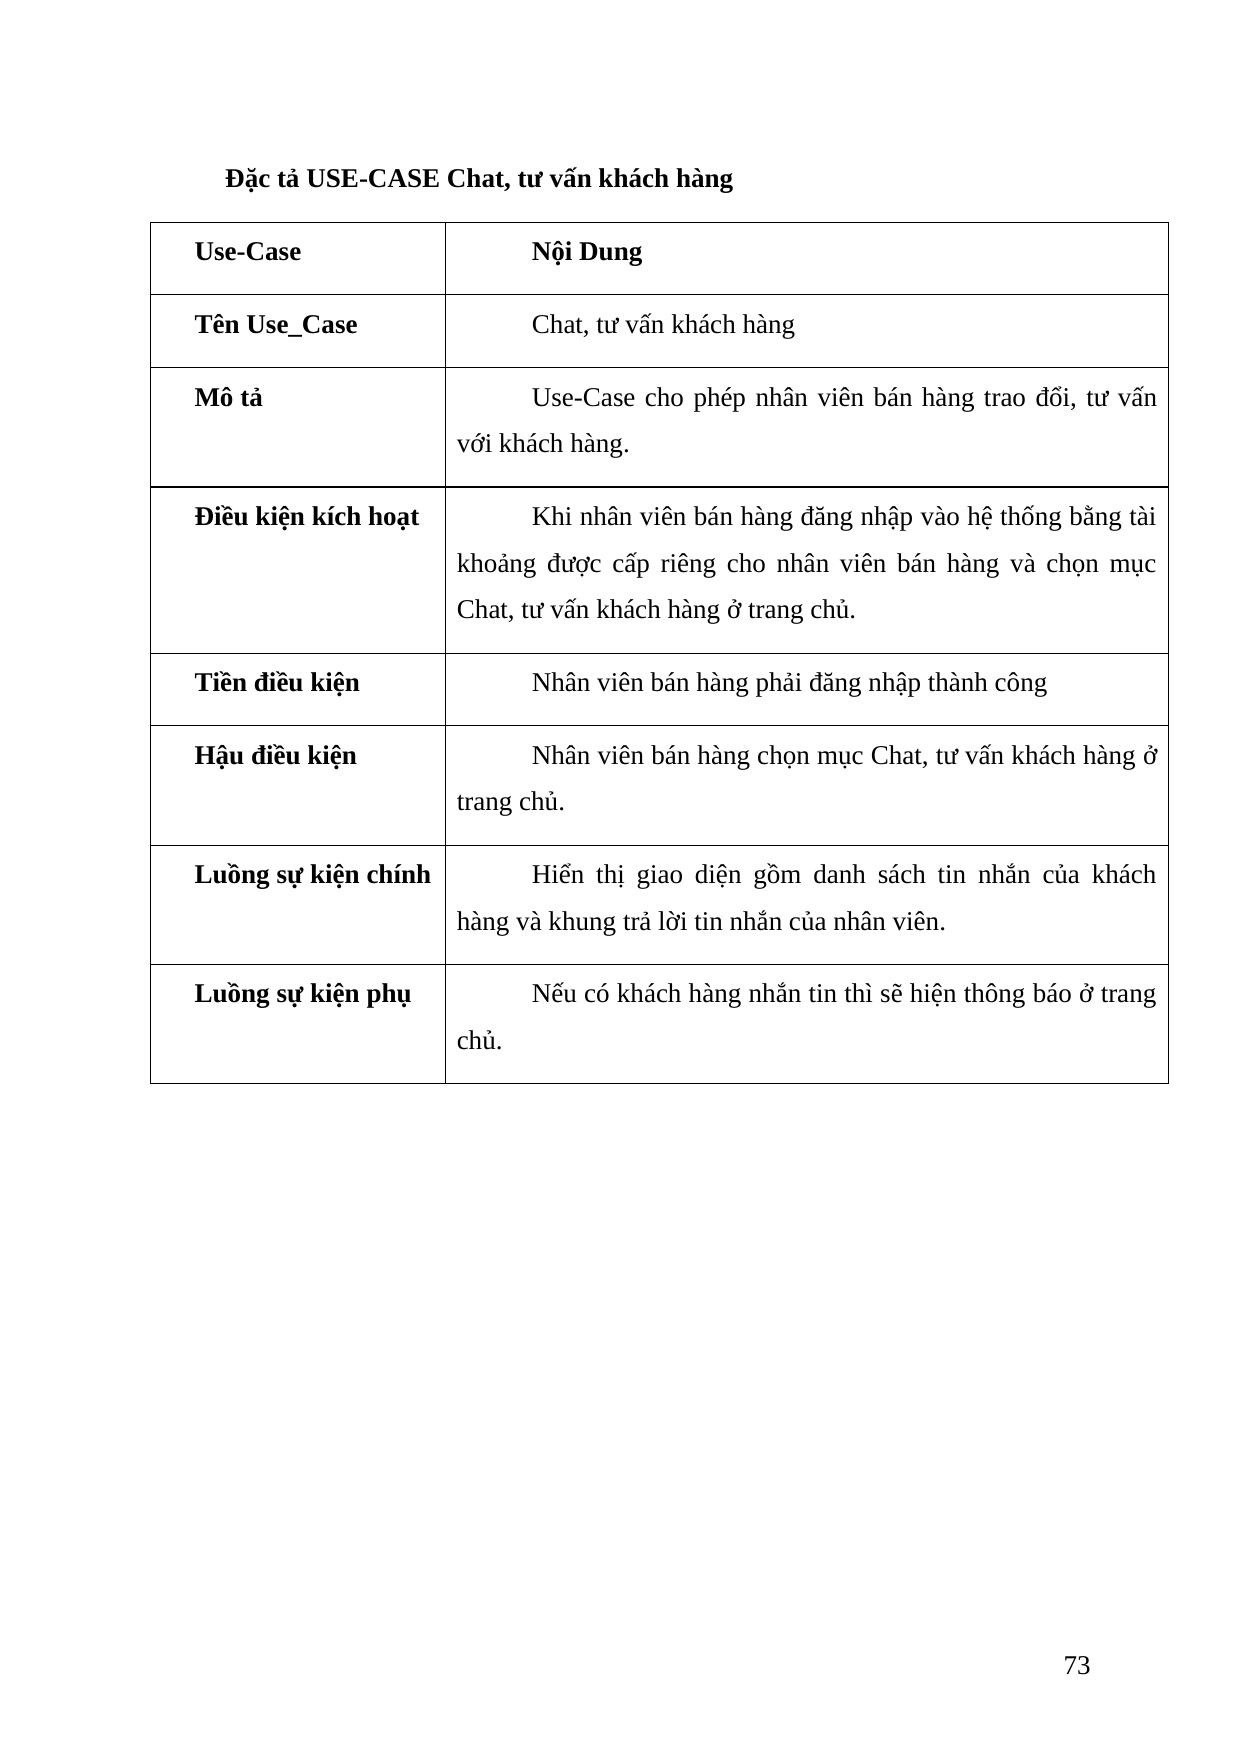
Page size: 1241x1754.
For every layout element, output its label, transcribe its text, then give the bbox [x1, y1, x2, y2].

table_cell Điều kiện kích hoạt [151, 488, 445, 652]
table_cell Hiển thị giao diện gồm danh sách tin nhắn của khách hàng và khung trả lời tin nhắn của nhân viên. [446, 846, 1168, 964]
table_cell Luồng sự kiện phụ [151, 965, 445, 1083]
table_cell Mô tả [151, 368, 445, 486]
table_cell Nếu có khách hàng nhắn tin thì sẽ hiện thông báo ở trang chủ. [446, 965, 1168, 1083]
table_cell Khi nhân viên bán hàng đăng nhập vào hệ thống bằng tài khoảng được cấp riêng cho nhân viên bán hàng và chọn mục Chat, tư vấn khách hàng ở trang chủ. [446, 488, 1168, 652]
table_cell Nhân viên bán hàng phải đăng nhập thành công [446, 654, 1168, 725]
table_cell Chat, tư vấn khách hàng [446, 295, 1168, 367]
table_cell Luồng sự kiện chính [151, 846, 445, 964]
table_cell Nhân viên bán hàng chọn mục Chat, tư vấn khách hàng ở trang chủ. [446, 726, 1168, 844]
text Đặc tả USE-CASE Chat, tư vấn khách hàng [150, 162, 1090, 194]
table_header Nội Dung [446, 223, 1168, 294]
table_cell Use-Case cho phép nhân viên bán hàng trao đổi, tư vấn với khách hàng. [446, 368, 1168, 486]
table_cell Tên Use_Case [151, 295, 445, 367]
table_header Use-Case [151, 223, 445, 294]
table_cell Tiền điều kiện [151, 654, 445, 725]
table_cell Hậu điều kiện [151, 726, 445, 844]
